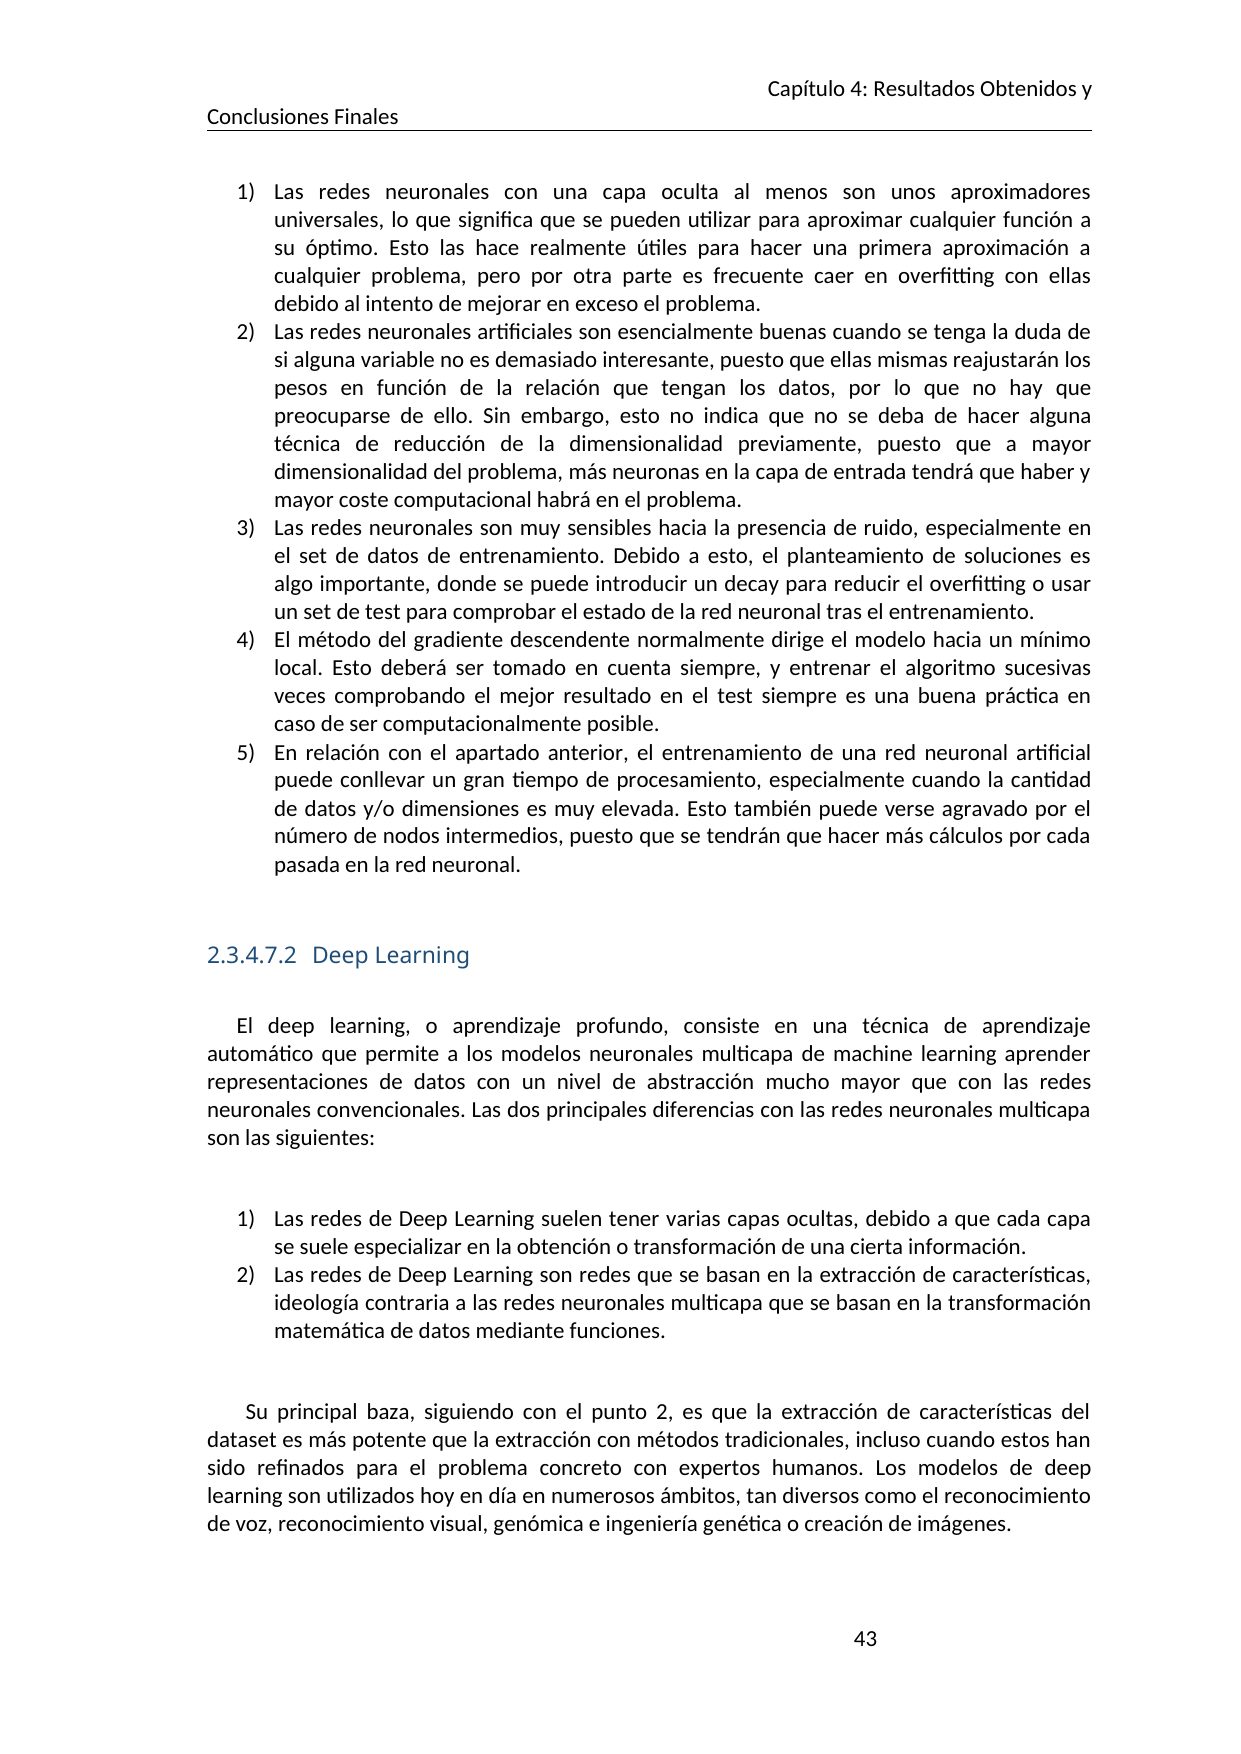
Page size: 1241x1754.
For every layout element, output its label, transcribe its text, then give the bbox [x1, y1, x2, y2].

list El método del gradiente descendente normalmente dirige el modelo hacia un mínimo local. Esto deberá ser tomado en cuenta siempre, y entrenar el algoritmo sucesivas veces comprobando el mejor resultado en el test siempre es una buena práctica en caso de ser computacionalmente posible. [236, 626, 1092, 738]
list Las redes de Deep Learning suelen tener varias capas ocultas, debido a que cada capa se suele especializar en la obtención o transformación de una cierta información. [236, 1204, 1092, 1260]
text El deep learning, o aprendizaje profundo, consiste en una técnica de aprendizaje automático que permite a los modelos neuronales multicapa de machine learning aprender representaciones de datos con un nivel de abstracción mucho mayor que con las redes neuronales convencionales. Las dos principales diferencias con las redes neuronales multicapa son las siguientes: [207, 1011, 1092, 1151]
list Las redes de Deep Learning son redes que se basan en la extracción de características, ideología contraria a las redes neuronales multicapa que se basan en la transformación matemática de datos mediante funciones. [236, 1260, 1092, 1344]
list Las redes neuronales son muy sensibles hacia la presencia de ruido, especialmente en el set de datos de entrenamiento. Debido a esto, el planteamiento de soluciones es algo importante, donde se puede introducir un decay para reducir el overfitting o usar un set de test para comprobar el estado de la red neuronal tras el entrenamiento. [236, 513, 1092, 626]
list Las redes neuronales con una capa oculta al menos son unos aproximadores universales, lo que significa que se pueden utilizar para aproximar cualquier función a su óptimo. Esto las hace realmente útiles para hacer una primera aproximación a cualquier problema, pero por otra parte es frecuente caer en overfitting con ellas debido al intento de mejorar en exceso el problema. [236, 177, 1092, 317]
list Las redes neuronales artificiales son esencialmente buenas cuando se tenga la duda de si alguna variable no es demasiado interesante, puesto que ellas mismas reajustarán los pesos en función de la relación que tengan los datos, por lo que no hay que preocuparse de ello. Sin embargo, esto no indica que no se deba de hacer alguna técnica de reducción de la dimensionalidad previamente, puesto que a mayor dimensionalidad del problema, más neuronas en la capa de entrada tendrá que haber y mayor coste computacional habrá en el problema. [236, 317, 1092, 513]
list En relación con el apartado anterior, el entrenamiento de una red neuronal artificial puede conllevar un gran tiempo de procesamiento, especialmente cuando la cantidad de datos y/o dimensiones es muy elevada. Esto también puede verse agravado por el número de nodos intermedios, puesto que se tendrán que hacer más cálculos por cada pasada en la red neuronal. [236, 738, 1092, 878]
text Su principal baza, siguiendo con el punto 2, es que la extracción de características del dataset es más potente que la extracción con métodos tradicionales, incluso cuando estos han sido refinados para el problema concreto con expertos humanos. Los modelos de deep learning son utilizados hoy en día en numerosos ámbitos, tan diversos como el reconocimiento de voz, reconocimiento visual, genómica e ingeniería genética o creación de imágenes. [207, 1397, 1092, 1537]
subtitle Deep Learning [207, 939, 1092, 970]
